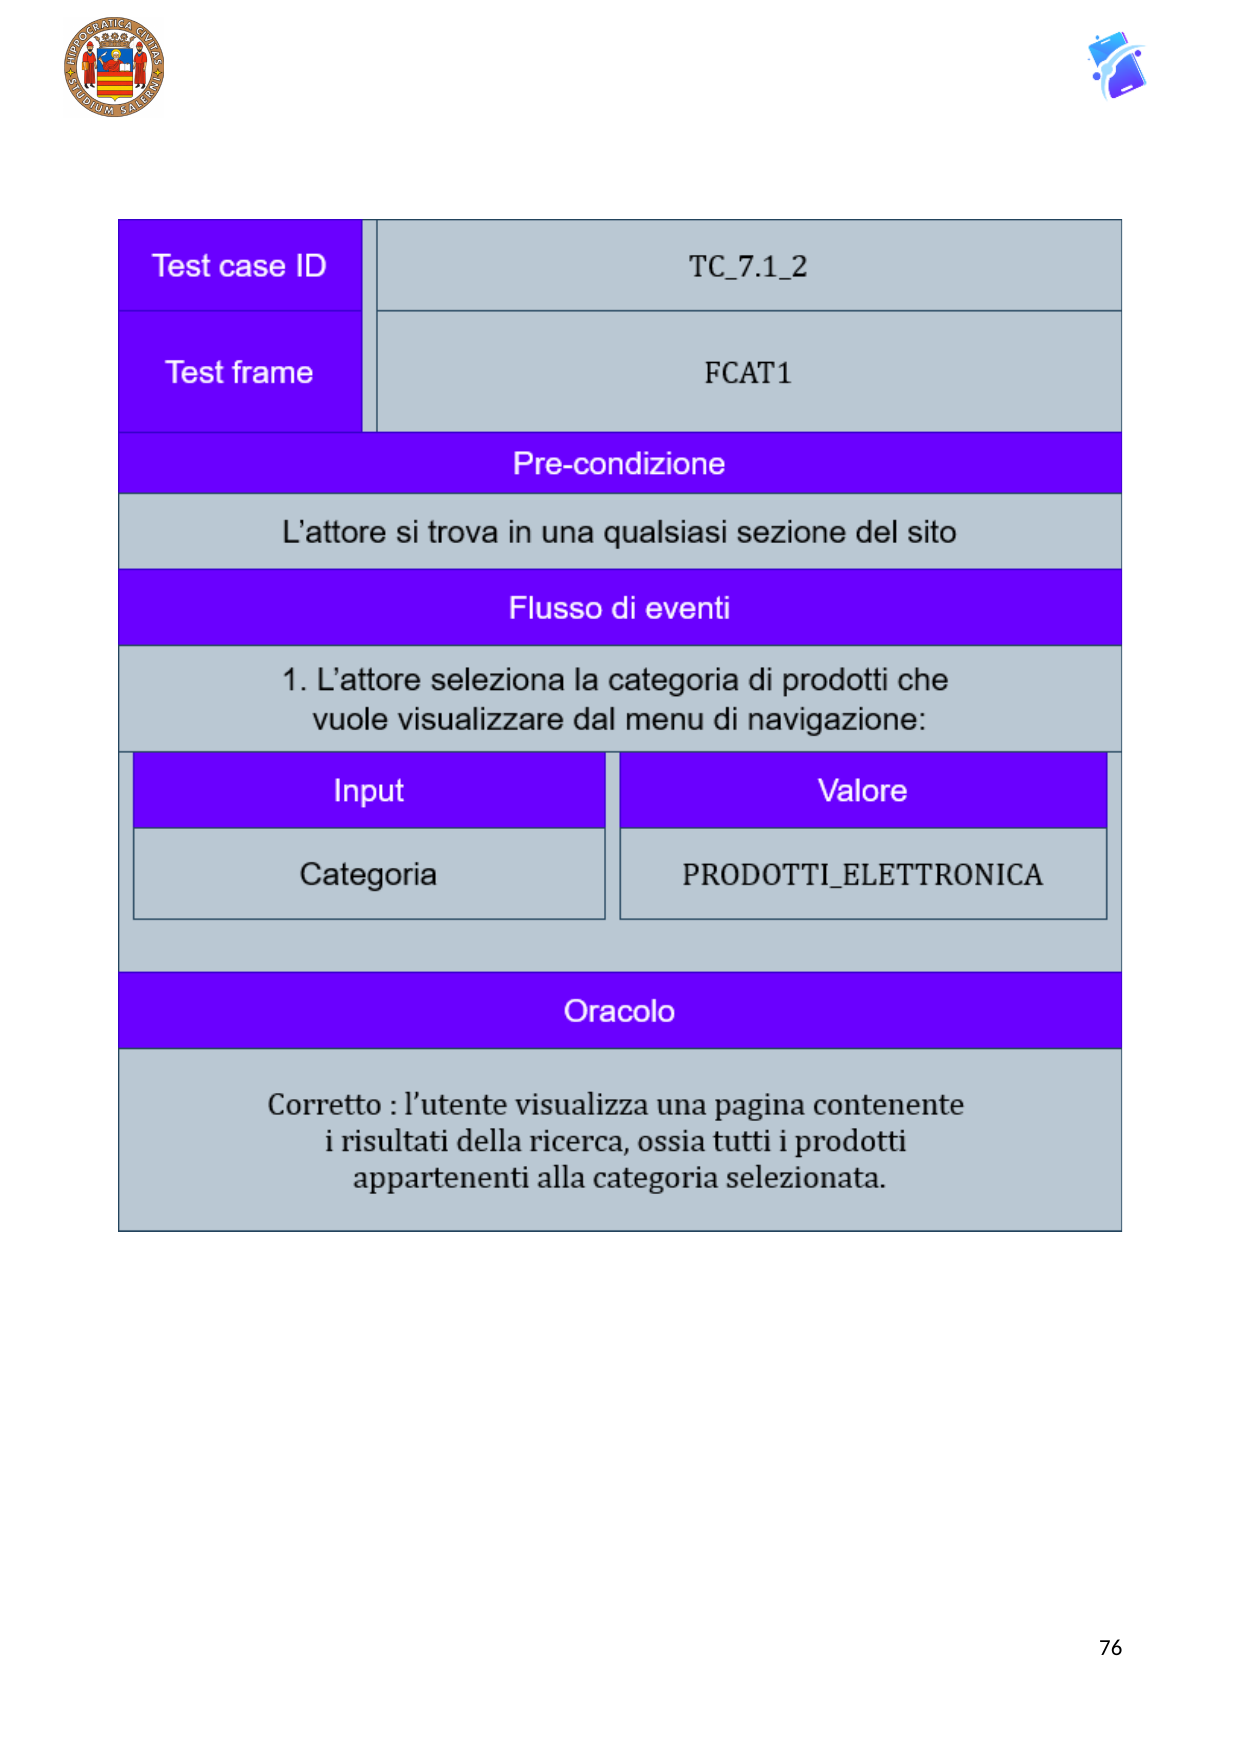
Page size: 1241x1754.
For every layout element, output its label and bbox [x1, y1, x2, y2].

picture [63, 17, 164, 118]
picture [1061, 11, 1174, 133]
picture [118, 219, 1123, 1232]
